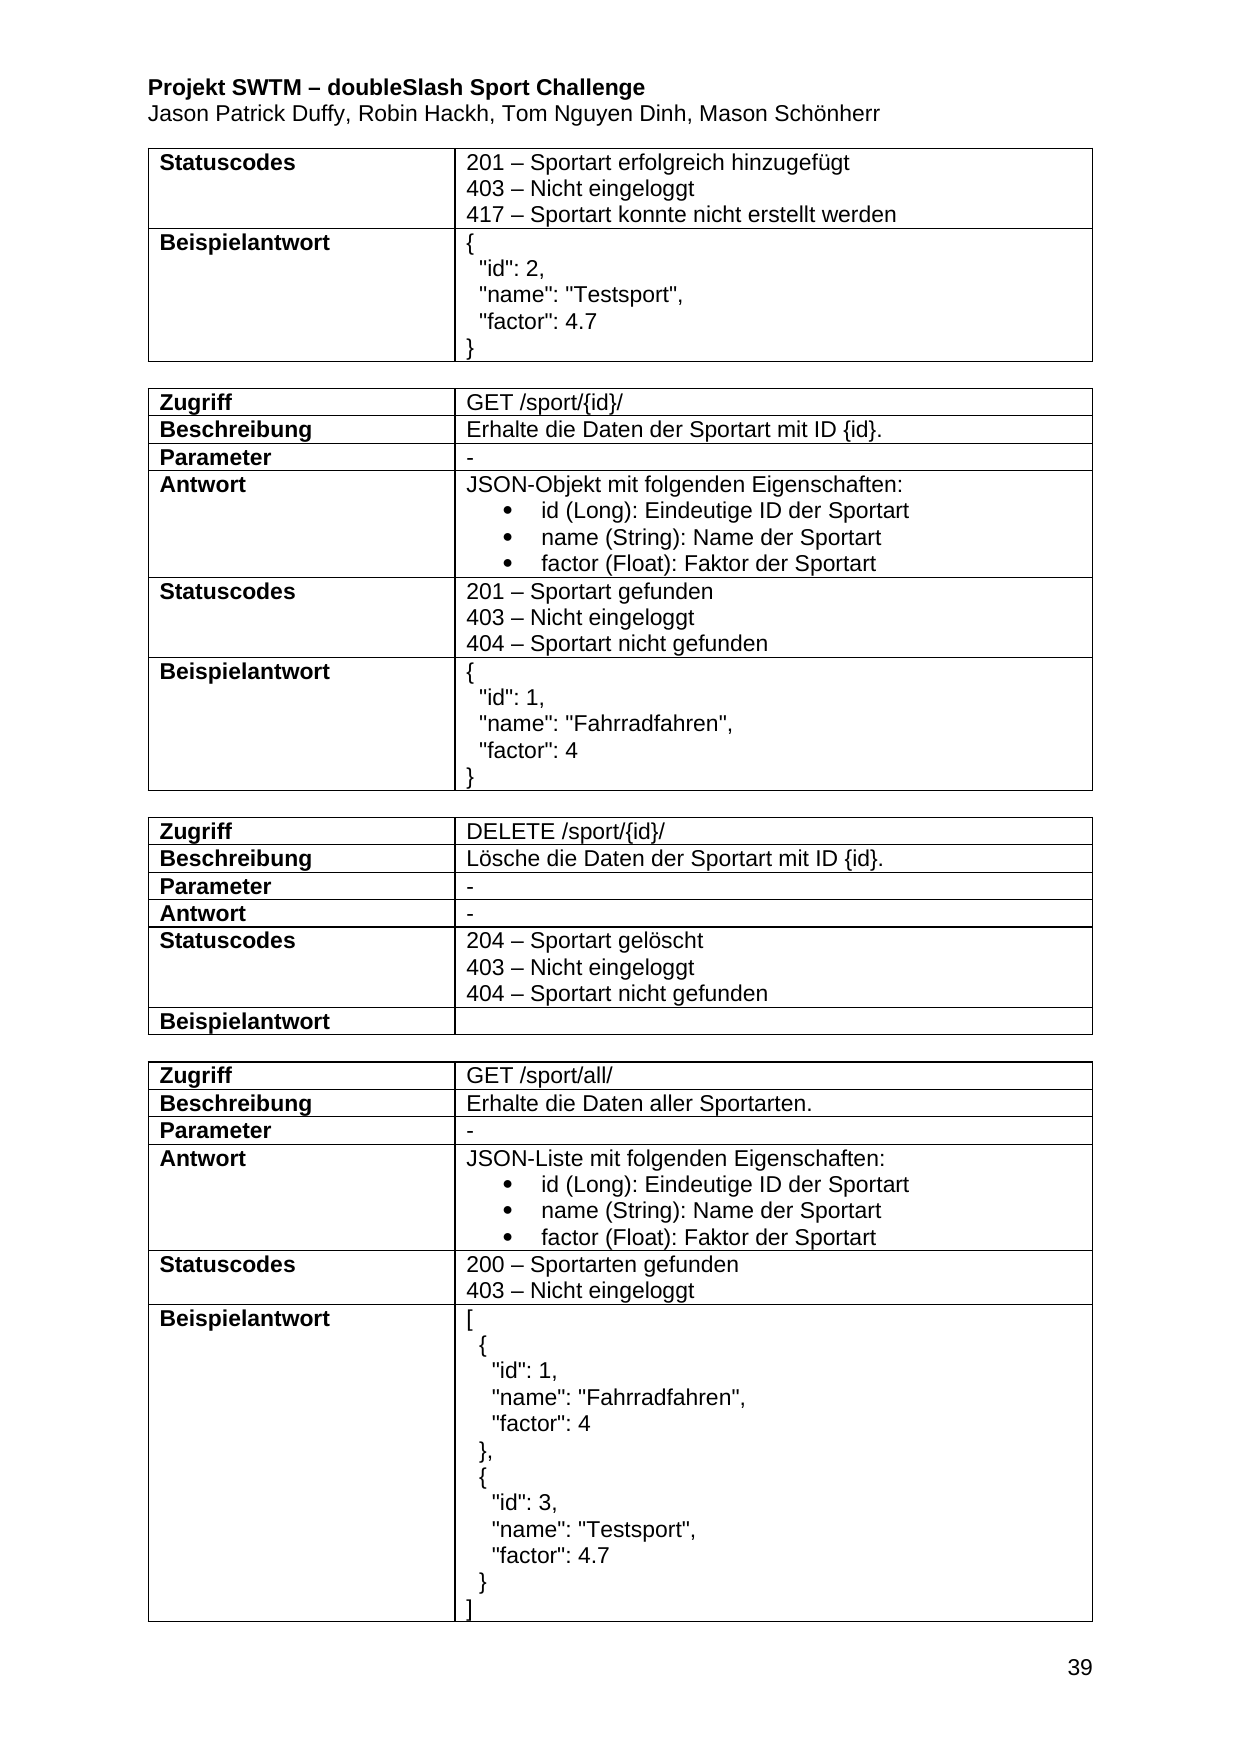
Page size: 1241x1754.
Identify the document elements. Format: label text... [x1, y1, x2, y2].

table_cell Antwort [149, 471, 454, 577]
table_header DELETE /sport/{id}/ [456, 818, 1092, 844]
table_cell - [456, 873, 1092, 899]
table_header GET /sport/all/ [456, 1063, 1092, 1089]
table_header Zugriff [149, 1063, 454, 1089]
table_header Zugriff [149, 389, 454, 415]
table_header Zugriff [149, 818, 454, 844]
table_cell { "id": 2, "name": "Testsport", "factor": 4.7 } [456, 229, 1092, 361]
table_cell Lösche die Daten der Sportart mit ID {id}. [456, 845, 1092, 872]
table_cell - [456, 444, 1092, 470]
table_cell - [456, 900, 1092, 926]
table_cell Statuscodes [149, 1251, 454, 1304]
table_cell 204 – Sportart gelöscht 403 – Nicht eingeloggt 404 – Sportart nicht gefunden [456, 928, 1092, 1007]
table_cell Erhalte die Daten der Sportart mit ID {id}. [456, 416, 1092, 443]
table_cell Parameter [149, 873, 454, 899]
table_cell 200 – Sportarten gefunden 403 – Nicht eingeloggt [456, 1251, 1092, 1304]
table_cell 201 – Sportart gefunden 403 – Nicht eingeloggt 404 – Sportart nicht gefunden [456, 578, 1092, 657]
table_header GET /sport/{id}/ [456, 389, 1092, 415]
table_cell Beispielantwort [149, 229, 454, 361]
table_cell Statuscodes [149, 928, 454, 1007]
table_cell { "id": 1, "name": "Fahrradfahren", "factor": 4 } [456, 658, 1092, 789]
table_cell Beispielantwort [149, 1008, 454, 1034]
table_cell [456, 1008, 1092, 1034]
table_cell - [456, 1117, 1092, 1143]
table_cell Antwort [149, 1145, 454, 1250]
table_cell Antwort [149, 900, 454, 926]
table_cell Beispielantwort [149, 1305, 454, 1621]
table_cell Parameter [149, 444, 454, 470]
table_cell [ { "id": 1, "name": "Fahrradfahren", "factor": 4 }, { "id": 3, "name": "Testsport", "factor": 4.7 } ] [456, 1305, 1092, 1621]
table_cell Statuscodes [149, 149, 454, 228]
table_cell Parameter [149, 1117, 454, 1143]
table_cell 201 – Sportart erfolgreich hinzugefügt 403 – Nicht eingeloggt 417 – Sportart konnte nicht erstellt werden [456, 149, 1092, 228]
table_cell Erhalte die Daten aller Sportarten. [456, 1090, 1092, 1116]
table_cell JSON-Objekt mit folgenden Eigenschaften: id (Long): Eindeutige ID der Sportart name (String): Name der Sportart factor (Float): Faktor der Sportart [456, 471, 1092, 577]
table_cell Statuscodes [149, 578, 454, 657]
table_cell Beschreibung [149, 416, 454, 443]
table_cell Beschreibung [149, 1090, 454, 1116]
table_cell Beispielantwort [149, 658, 454, 789]
table_cell JSON-Liste mit folgenden Eigenschaften: id (Long): Eindeutige ID der Sportart name (String): Name der Sportart factor (Float): Faktor der Sportart [456, 1145, 1092, 1250]
table_cell Beschreibung [149, 845, 454, 872]
